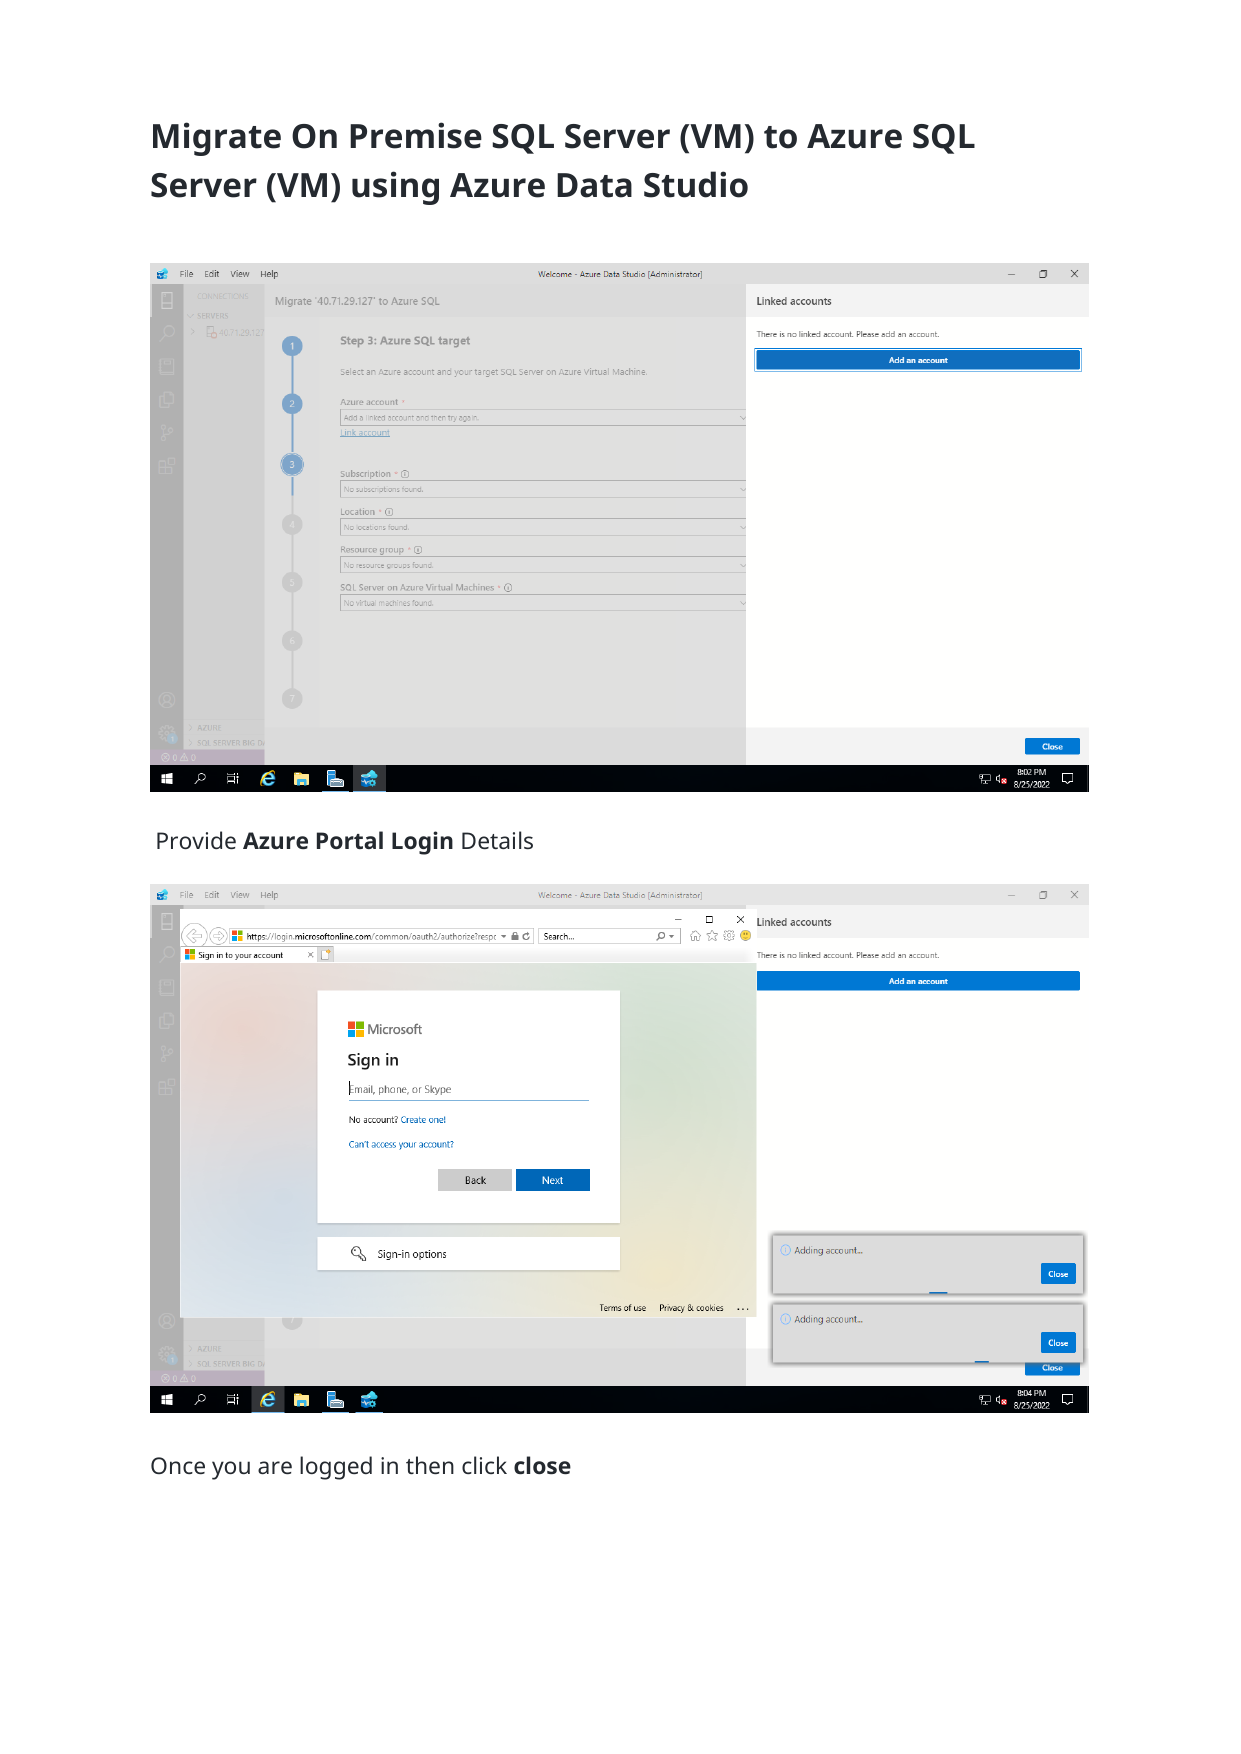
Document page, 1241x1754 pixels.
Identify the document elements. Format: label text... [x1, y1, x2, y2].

text Once you are logged in then click close [150, 1450, 1090, 1481]
picture [150, 263, 1089, 792]
text Provide Azure Portal Login Details [150, 825, 1090, 857]
picture [150, 884, 1089, 1413]
